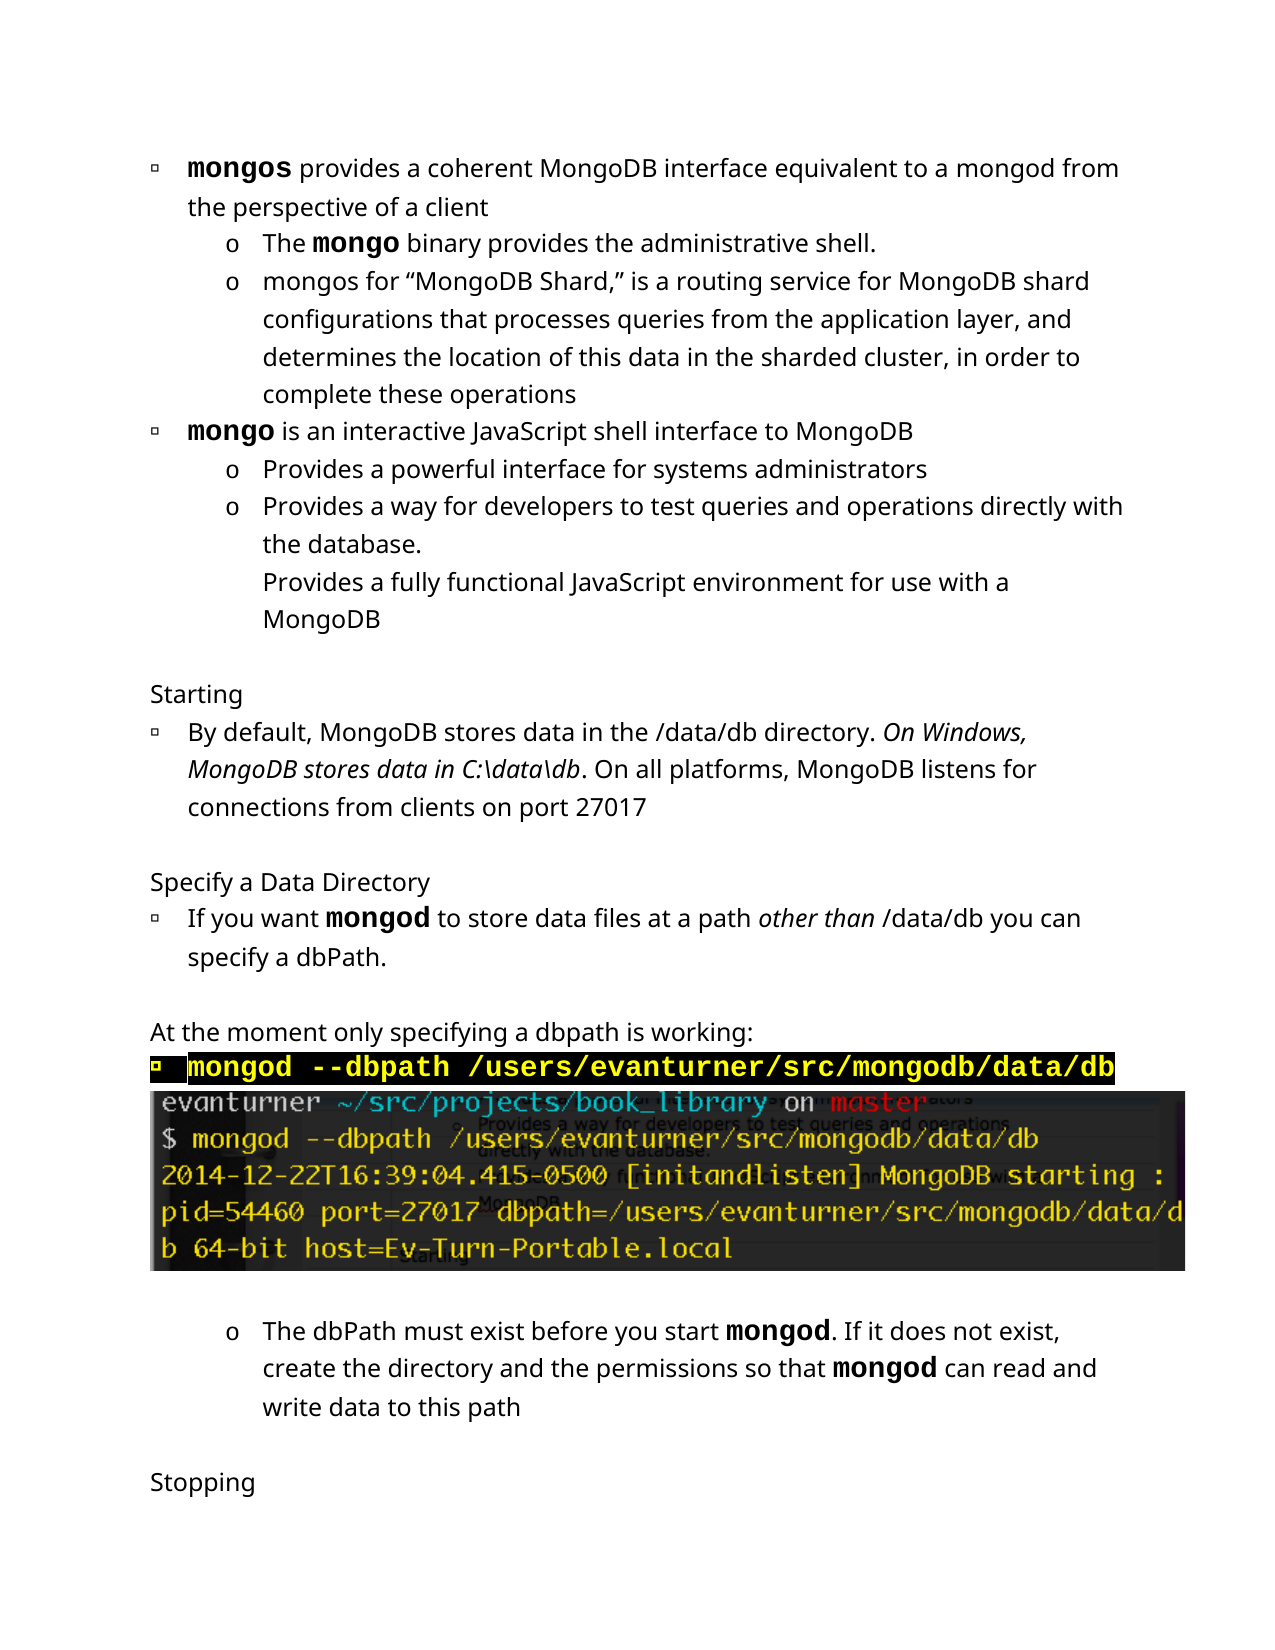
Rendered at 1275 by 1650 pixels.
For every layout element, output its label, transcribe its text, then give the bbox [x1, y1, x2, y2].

text If you want mongod to store data files at a path other than /data/db you can specify a dbPath. [150, 900, 1125, 975]
text mongod --dbpath /users/evanturner/src/mongodb/data/db [150, 1050, 1125, 1087]
text The mongo binary provides the administrative shell. [225, 225, 1125, 262]
text mongos for “MongoDB Shard,” is a routing service for MongoDB shard configurations that processes queries from the application layer, and determines the location of this data in the sharded cluster, in order to complete these operations [225, 262, 1125, 412]
text mongos provides a coherent MongoDB interface equivalent to a mongod from the perspective of a client [150, 150, 1125, 225]
text The dbPath must exist before you start mongod. If it does not exist, create the directory and the permissions so that mongod can read and write data to this path [225, 1312, 1125, 1425]
text Provides a powerful interface for systems administrators [225, 450, 1125, 487]
list Provides a fully functional JavaScript environment for use with a MongoDB [262, 562, 1125, 637]
list Specify a Data Directory [150, 862, 1125, 900]
text By default, MongoDB stores data in the /data/db directory. On Windows, MongoDB stores data in C:\data\db. On all platforms, MongoDB listens for connections from clients on port 27017 [150, 712, 1125, 825]
list Stopping [150, 1462, 1125, 1500]
list Starting [150, 675, 1125, 712]
text mongo is an interactive JavaScript shell interface to MongoDB [150, 412, 1125, 450]
picture [150, 1091, 1186, 1271]
text Provides a way for developers to test queries and operations directly with the database. [225, 487, 1125, 562]
list At the moment only specifying a dbpath is working: [150, 1012, 1125, 1050]
